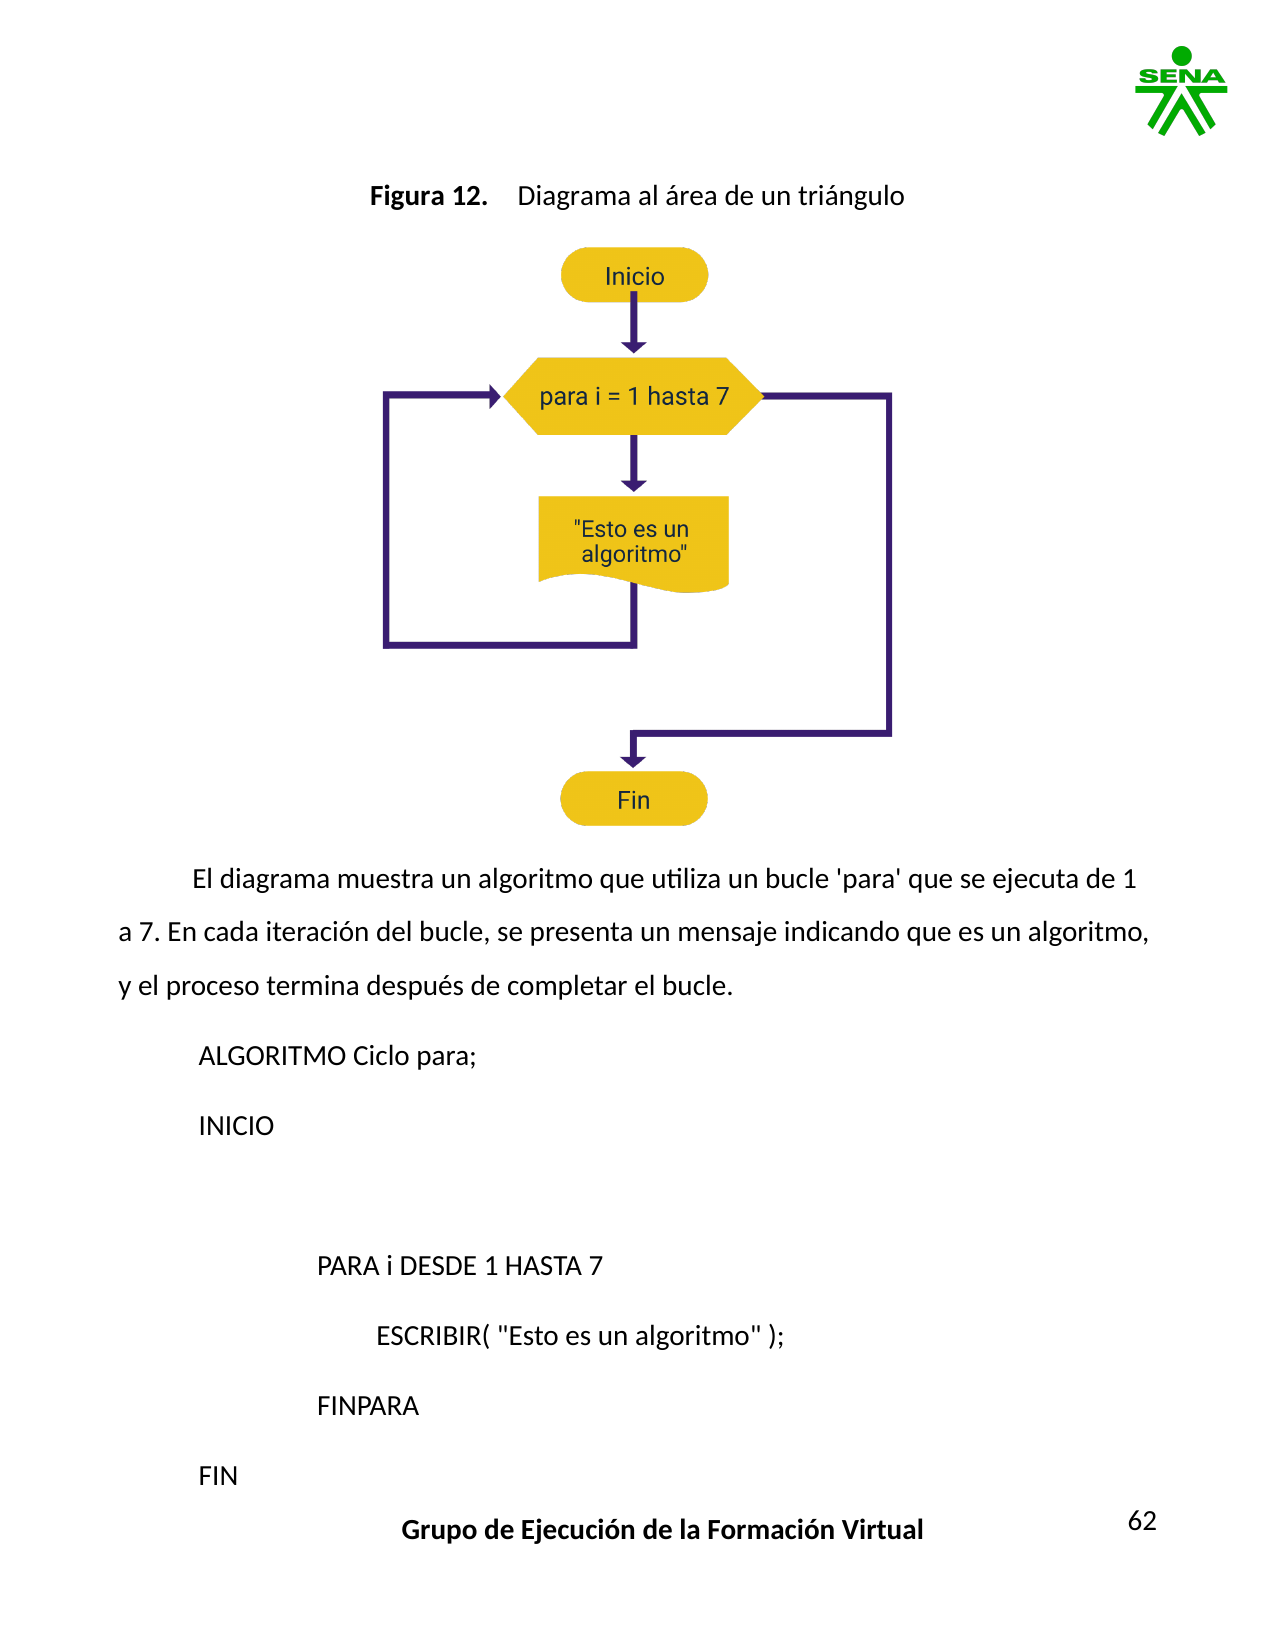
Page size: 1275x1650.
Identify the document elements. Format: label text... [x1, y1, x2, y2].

text El diagrama muestra un algoritmo que utiliza un bucle 'para' que se ejecuta de 1 a 7. En cada iteración del bucle, se presenta un mensaje indicando que es un algoritmo, y el proceso termina después de completar el bucle. [118, 860, 1157, 1002]
text PARA i DESDE 1 HASTA 7 [118, 1247, 1157, 1283]
text ALGORITMO Ciclo para; [118, 1037, 1157, 1072]
text Diagrama al área de un triángulo [118, 177, 1157, 213]
text FINPARA [118, 1387, 1157, 1423]
picture [1135, 46, 1228, 136]
text INICIO [118, 1107, 1157, 1143]
picture [382, 247, 893, 826]
text ESCRIBIR( "Esto es un algoritmo" ); [118, 1317, 1157, 1353]
text FIN [118, 1457, 1157, 1493]
